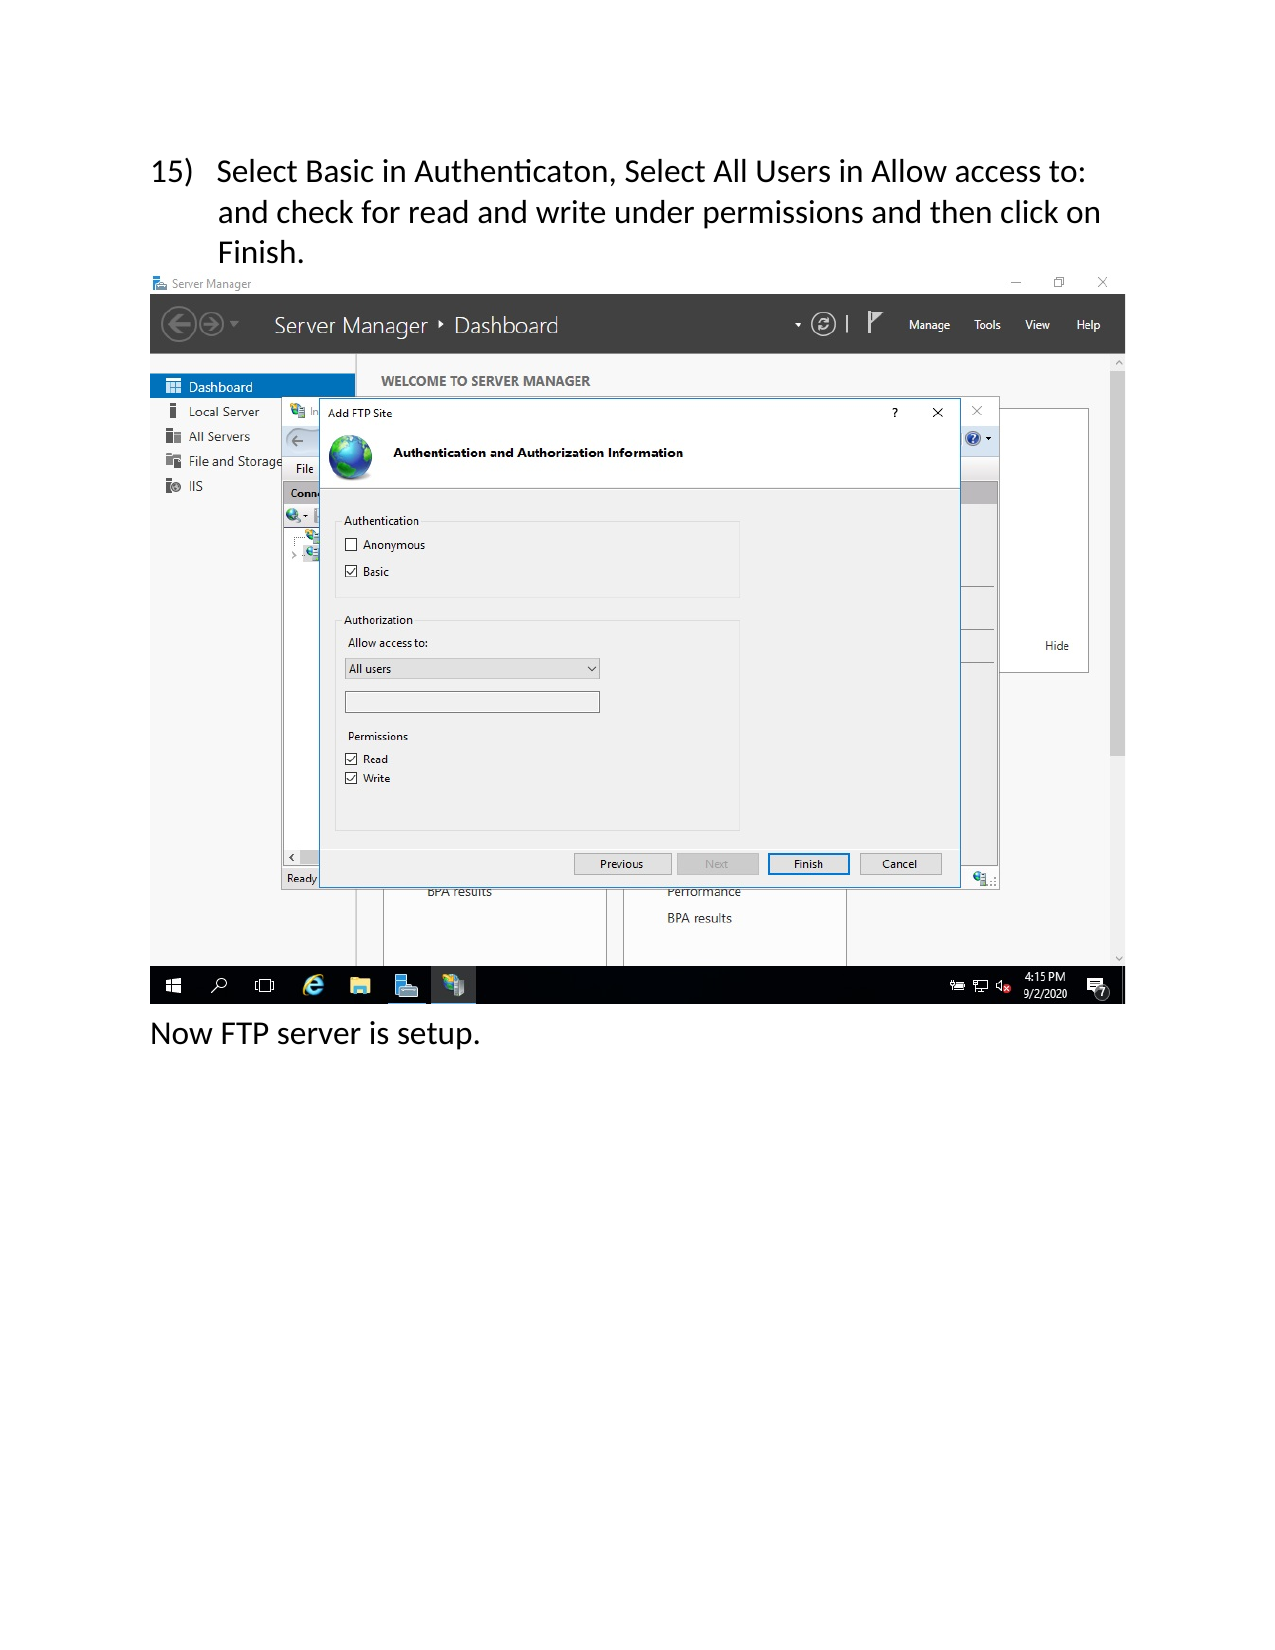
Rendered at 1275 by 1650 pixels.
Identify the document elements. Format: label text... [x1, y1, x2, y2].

picture [150, 272, 1125, 1004]
text 15) Select Basic in Authenticaton, Select All Users in Allow access to: [150, 150, 1125, 191]
text Finish. [150, 231, 1125, 272]
text and check for read and write under permissions and then click on [150, 191, 1125, 231]
text Now FTP server is setup. [150, 1012, 1125, 1052]
